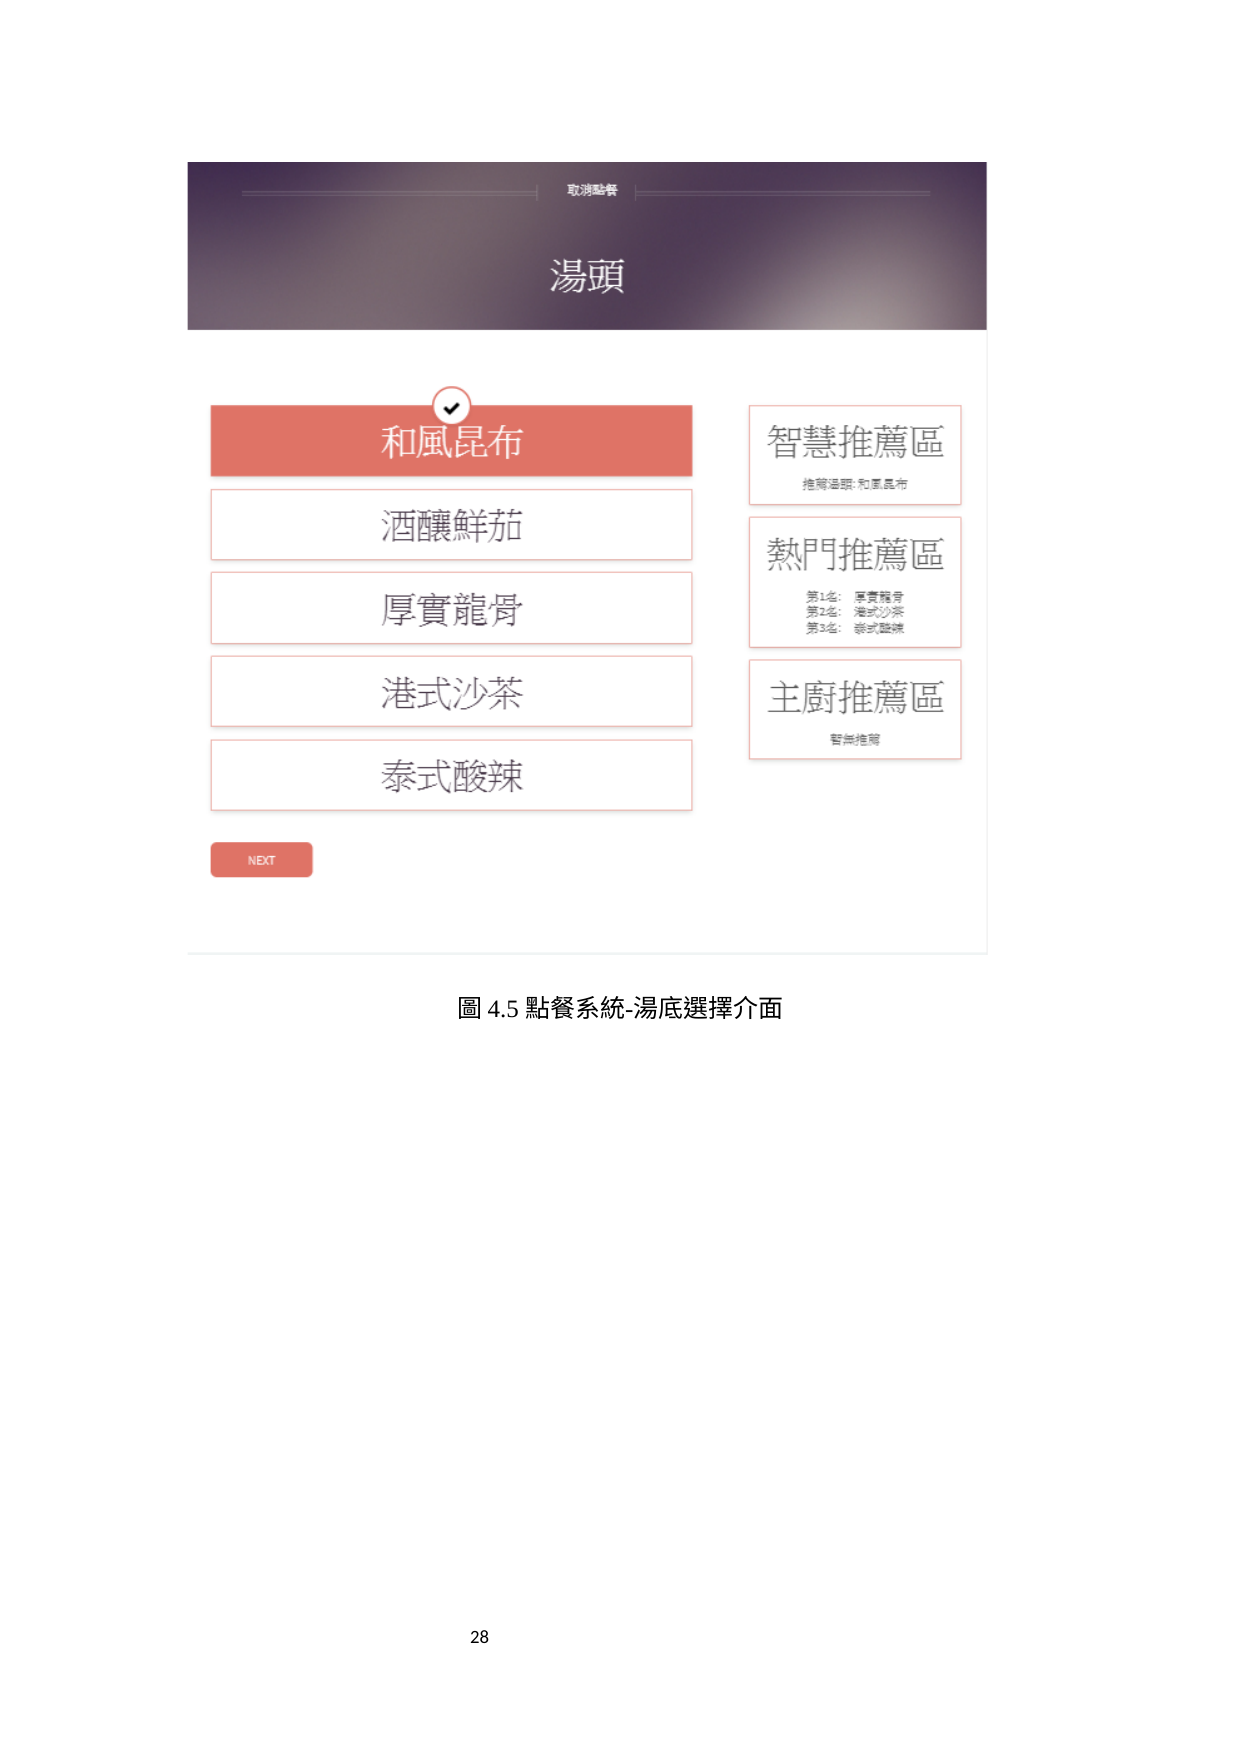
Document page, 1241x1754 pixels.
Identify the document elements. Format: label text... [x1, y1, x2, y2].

text 圖4.5 點餐系統-湯底選擇介面 [187, 974, 1053, 1039]
picture [187, 162, 988, 955]
